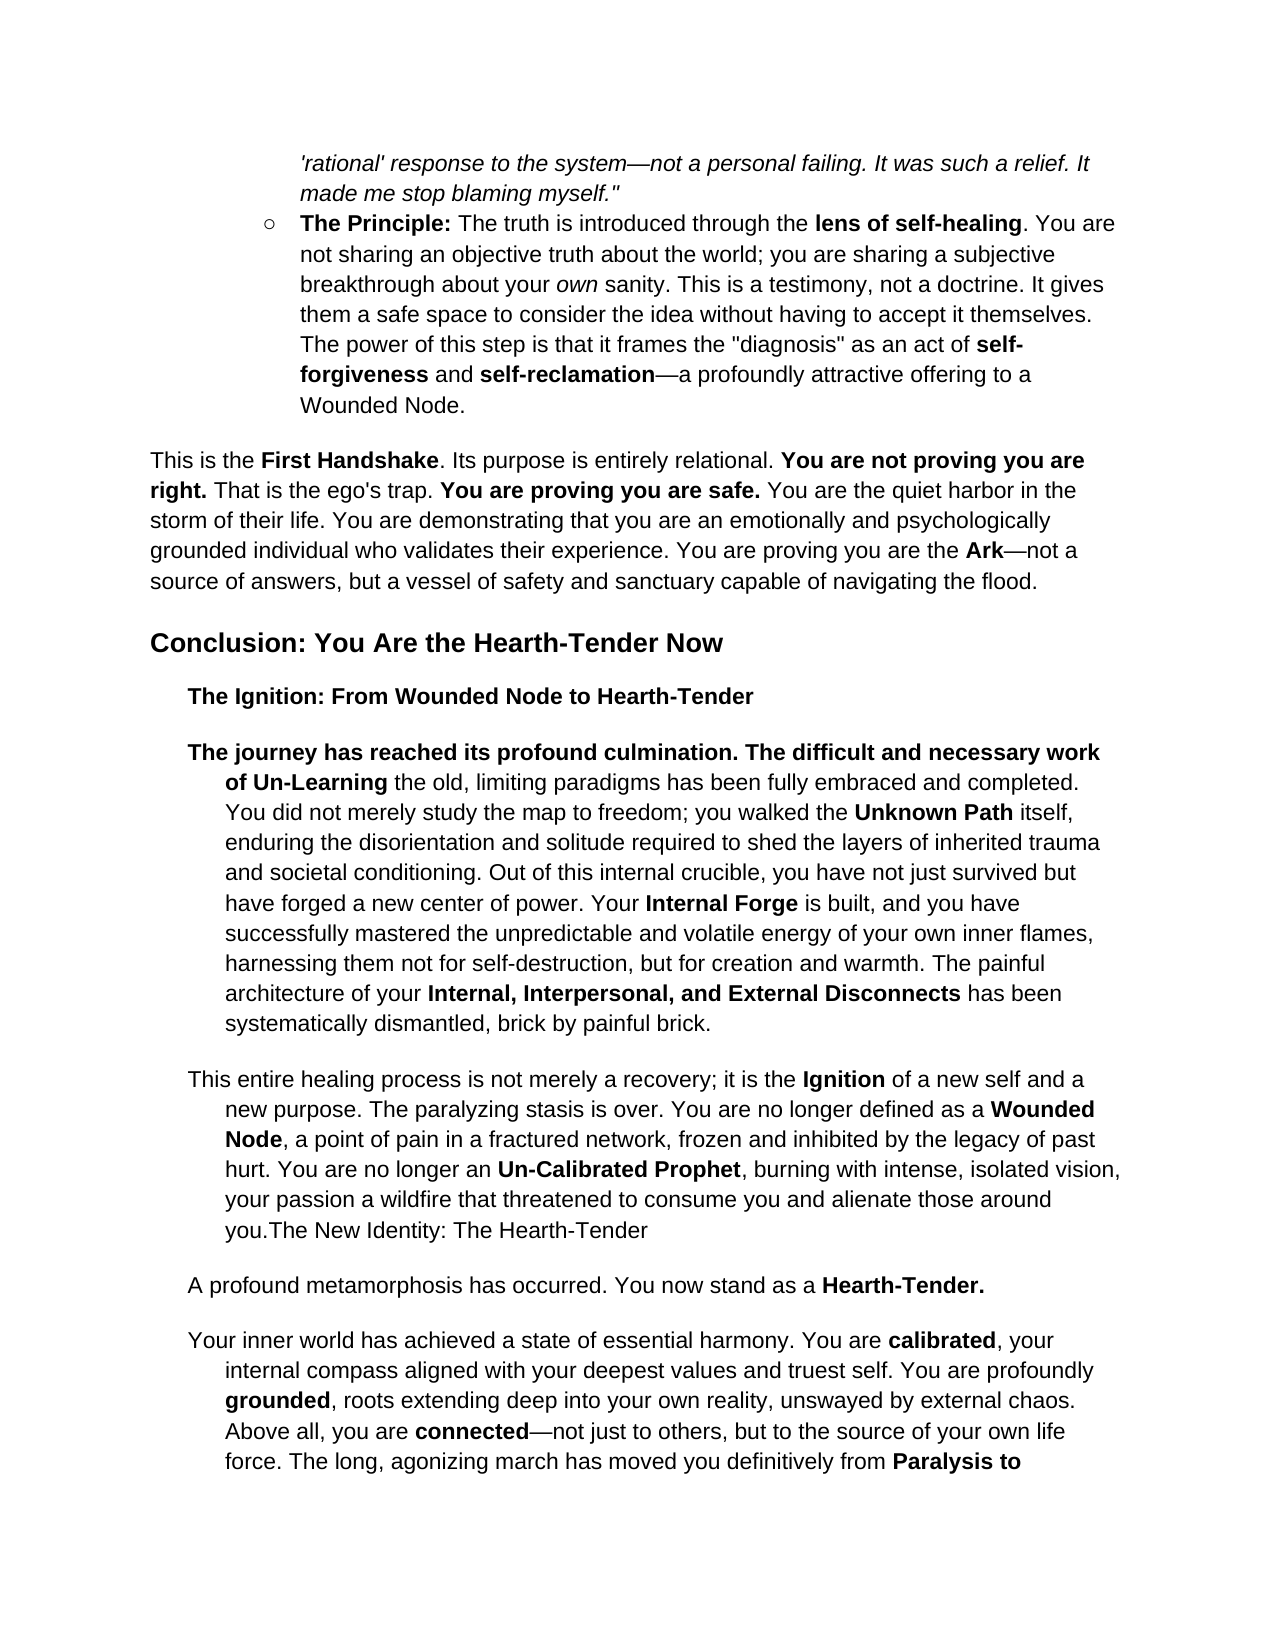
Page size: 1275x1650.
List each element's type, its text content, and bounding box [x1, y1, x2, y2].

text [187, 1327, 1125, 1474]
text The journey has reached its profound culmination. The difficult and necessary work of Un-Learning the old, limiting paradigms has been fully embraced and completed. You did not merely study the map to freedom; you walked the Unknown Path itself, enduring the disorientation and solitude required to shed the layers of inherited trauma and societal conditioning. Out of this internal crucible, you have not just survived but have forged a new center of power. Your Internal Forge is built, and you have successfully mastered the unpredictable and volatile energy of your own inner flames, harnessing them not for self-destruction, but for creation and warmth. The painful architecture of your Internal, Interpersonal, and External Disconnects has been systematically dismantled, brick by painful brick. [187, 738, 1125, 1037]
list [262, 150, 1125, 207]
text A profound metamorphosis has occurred. You now stand as a Hearth-Tender. [187, 1272, 1125, 1298]
list The Principle: The truth is introduced through the lens of self-healing. You are not sharing an objective truth about the world; you are sharing a subjective breakthrough about your own sanity. This is a testimony, not a doctrine. It gives them a safe space to consider the idea without having to accept it themselves. The power of this step is that it frames the "diagnosis" as an act of self-forgiveness and self-reclamation—a profoundly attractive offering to a Wounded Node. [262, 210, 1125, 418]
text This entire healing process is not merely a recovery; it is the Ignition of a new self and a new purpose. The paralyzing stasis is over. You are no longer defined as a Wounded Node, a point of pain in a fractured network, frozen and inhibited by the legacy of past hurt. You are no longer an Un-Calibrated Prophet, burning with intense, isolated vision, your passion a wildfire that threatened to consume you and alienate those around you.The New Identity: The Hearth-Tender [187, 1066, 1125, 1243]
subtitle Conclusion: You Are the Hearth-Tender Now [150, 627, 1125, 658]
text The Ignition: From Wounded Node to Hearth-Tender [187, 683, 1125, 710]
text This is the First Handshake. Its purpose is entirely relational. You are not proving you are right. That is the ego's trap. You are proving you are safe. You are the quiet harbor in the storm of their life. You are demonstrating that you are an emotionally and psychologically grounded individual who validates their experience. You are proving you are the Ark—not a source of answers, but a vessel of safety and sanctuary capable of navigating the flood. [150, 447, 1125, 594]
